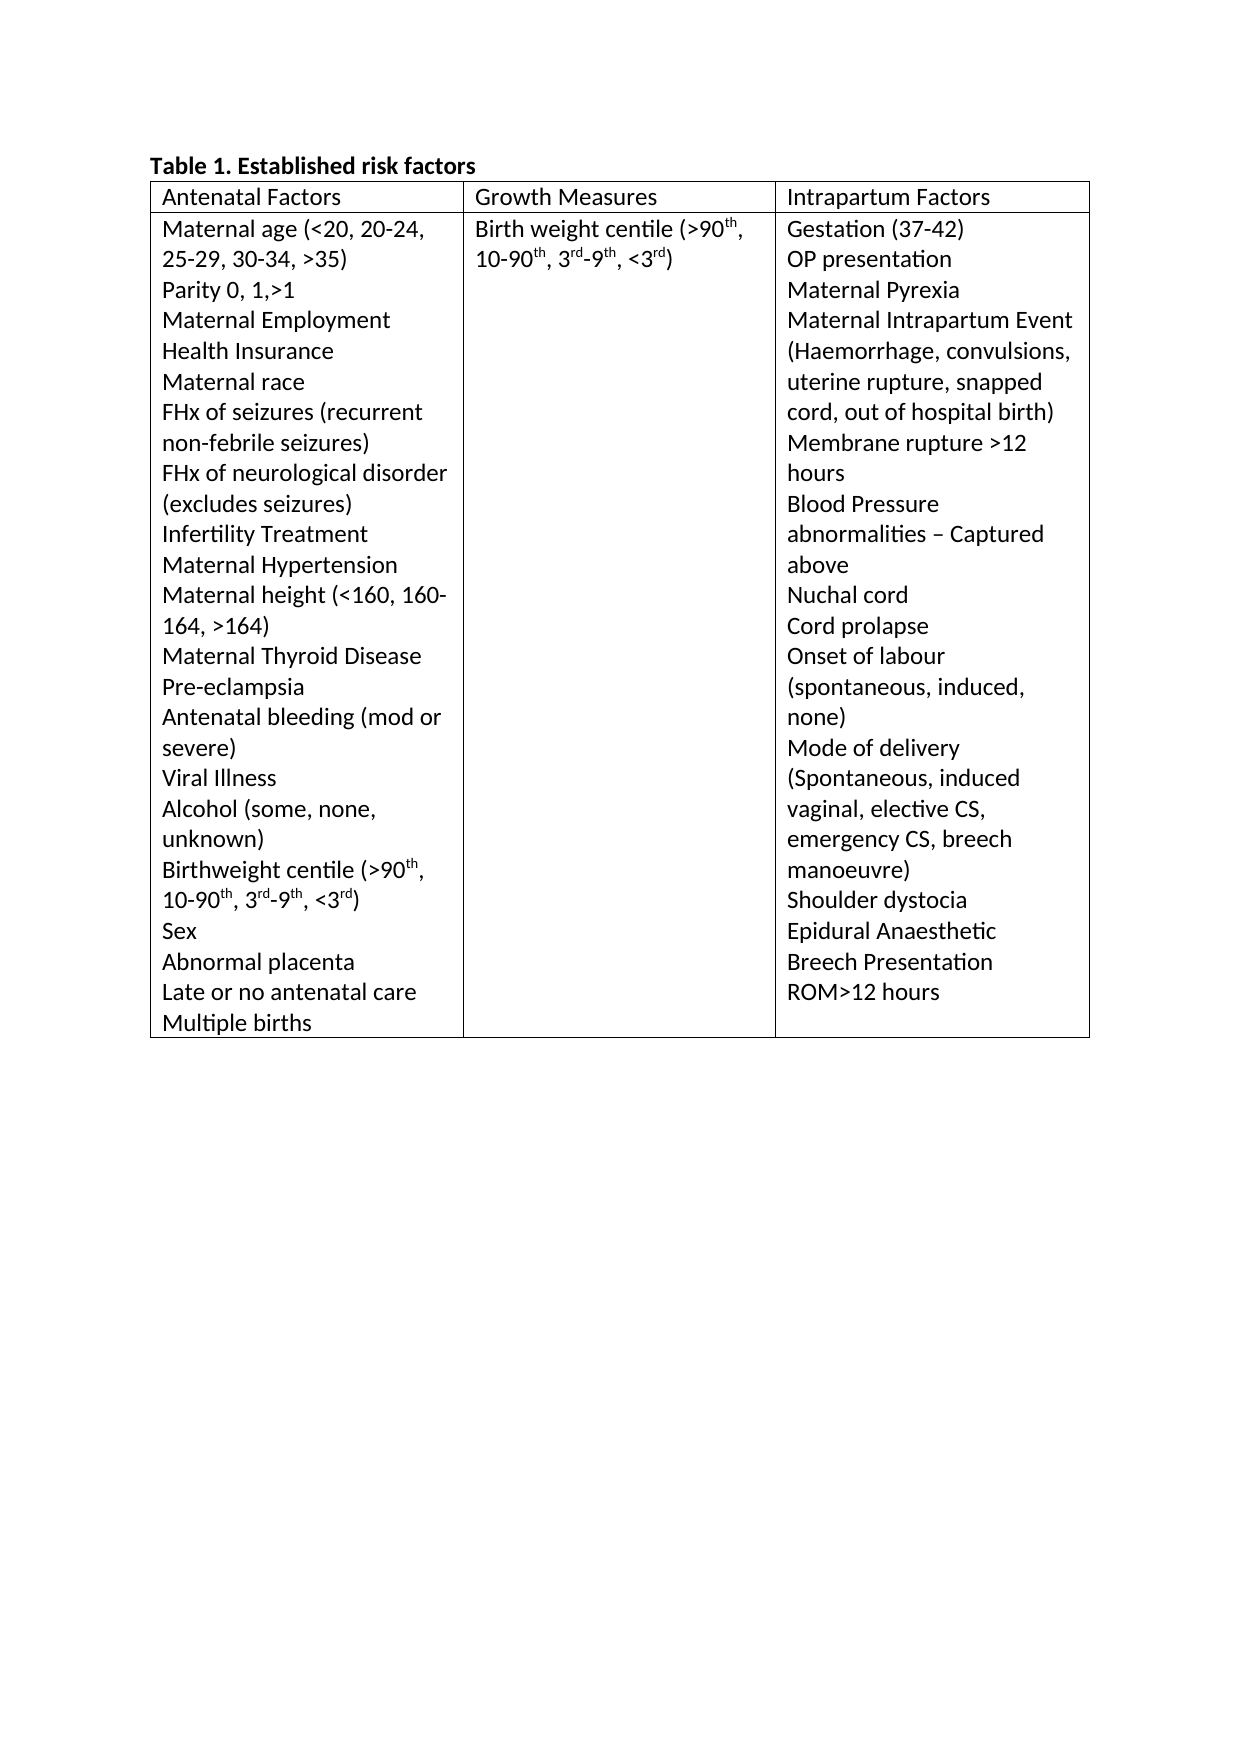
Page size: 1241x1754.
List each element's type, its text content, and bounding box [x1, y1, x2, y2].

text Table 1. Established risk factors [150, 150, 1090, 181]
table_header Antenatal Factors [151, 182, 463, 212]
table_cell Maternal age (<20, 20-24, 25-29, 30-34, >35) Parity 0, 1,>1 Maternal Employment Health Insurance Maternal race FHx of seizures (recurrent non-febrile seizures) FHx of neurological disorder (excludes seizures) Infertility Treatment Maternal Hypertension Maternal height (<160, 160-164, >164) Maternal Thyroid Disease Pre-eclampsia Antenatal bleeding (mod or severe) Viral Illness Alcohol (some, none, unknown) Birthweight centile (>90th, 10-90th, 3rd-9th, <3rd) Sex Abnormal placenta Late or no antenatal care Multiple births [151, 213, 463, 1037]
table_cell Birth weight centile (>90th, 10-90th, 3rd-9th, <3rd) [464, 213, 775, 1037]
table_cell Gestation (37-42) OP presentation Maternal Pyrexia Maternal Intrapartum Event (Haemorrhage, convulsions, uterine rupture, snapped cord, out of hospital birth) Membrane rupture >12 hours Blood Pressure abnormalities – Captured above Nuchal cord Cord prolapse Onset of labour (spontaneous, induced, none) Mode of delivery (Spontaneous, induced vaginal, elective CS, emergency CS, breech manoeuvre) Shoulder dystocia Epidural Anaesthetic Breech Presentation ROM>12 hours [776, 213, 1089, 1037]
table_header Intrapartum Factors [776, 182, 1089, 212]
table_header Growth Measures [464, 182, 775, 212]
